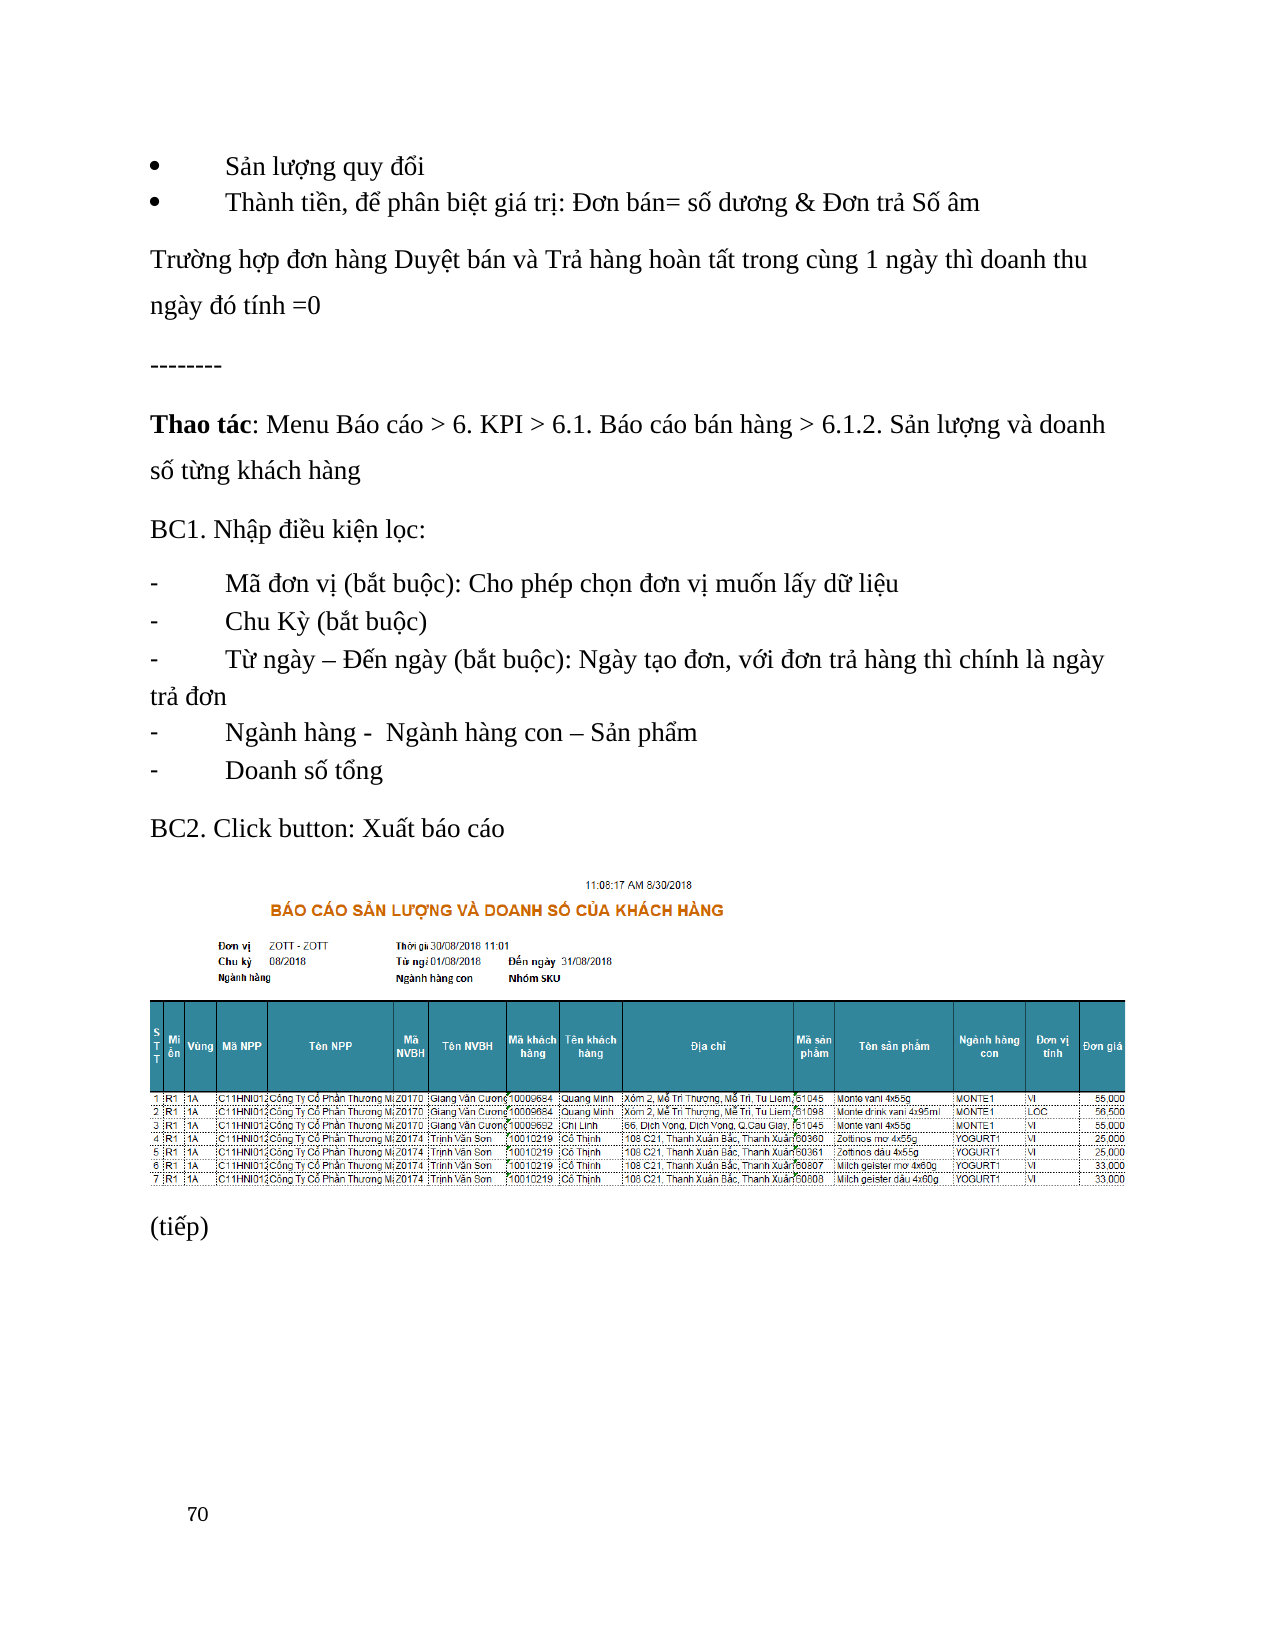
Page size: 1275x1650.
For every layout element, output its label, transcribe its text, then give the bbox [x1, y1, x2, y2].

list Mã đơn vị (bắt buộc): Cho phép chọn đơn vị muốn lấy dữ liệu [150, 566, 1125, 599]
text Trường hợp đơn hàng Duyệt bán và Trả hàng hoàn tất trong cùng 1 ngày thì doanh thu ngày đó tính =0 [150, 243, 1136, 321]
list Sản lượng quy đổi [150, 150, 1125, 181]
text Thao tác: Menu Báo cáo > 6. KPI > 6.1. Báo cáo bán hàng > 6.1.2. Sản lượng và doanh số từng khách hàng [150, 408, 1136, 486]
text BC1. Nhập điều kiện lọc: [150, 513, 1136, 545]
text -------- [150, 348, 1136, 380]
list Doanh số tổng [150, 753, 1125, 787]
picture [150, 871, 1125, 1186]
list Ngành hàng - Ngành hàng con – Sản phẩm [150, 716, 1125, 749]
list Thành tiền, để phân biệt giá trị: Đơn bán= số dương & Đơn trả Số âm [150, 186, 1125, 217]
text (tiếp) [150, 1210, 1136, 1242]
text BC2. Click button: Xuất báo cáo [150, 812, 1136, 843]
list Từ ngày – Đến ngày (bắt buộc): Ngày tạo đơn, với đơn trả hàng thì chính là ngày trả đơn [150, 642, 1125, 711]
list Chu Kỳ (bắt buộc) [150, 604, 1125, 637]
